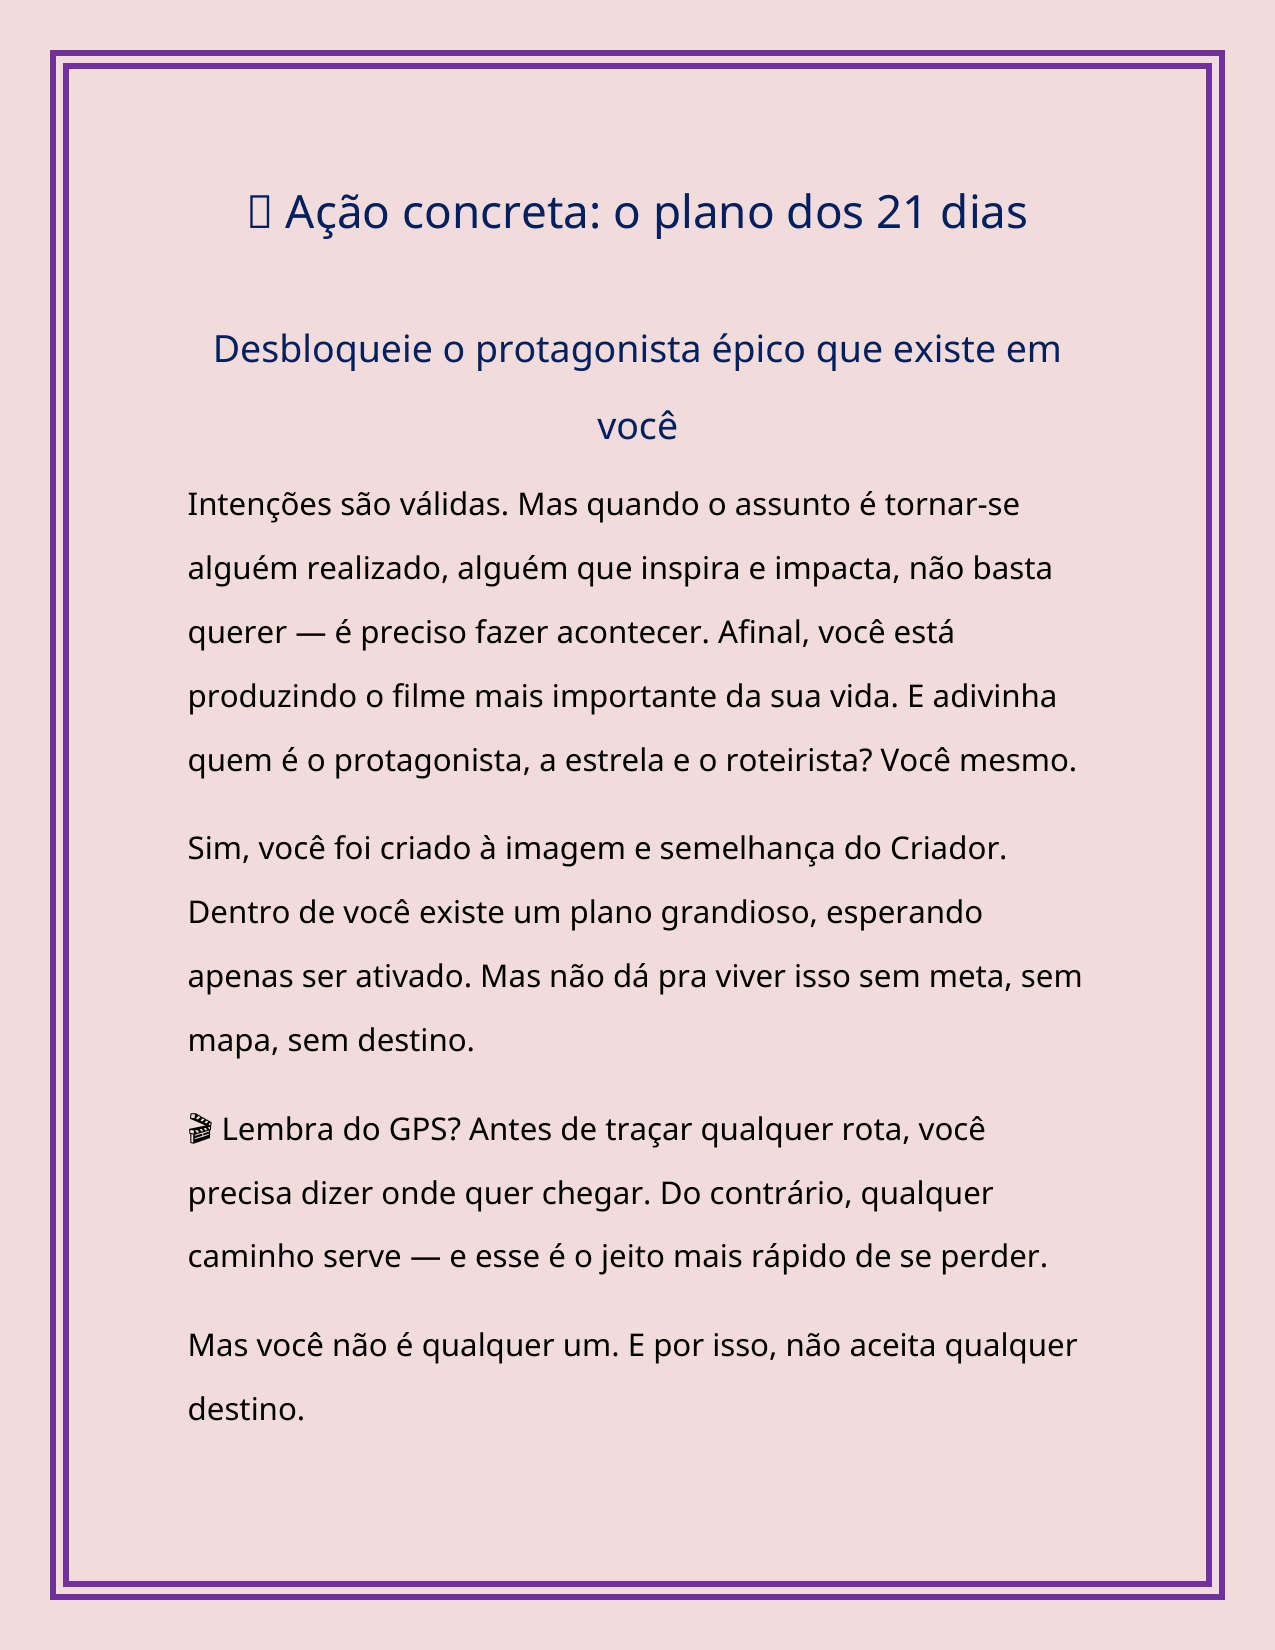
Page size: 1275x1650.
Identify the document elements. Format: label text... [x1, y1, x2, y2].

text 🎬 Lembra do GPS? Antes de traçar qualquer rota, você precisa dizer onde quer chegar. Do contrário, qualquer caminho serve — e esse é o jeito mais rápido de se perder. [187, 1107, 1087, 1277]
text Mas você não é qualquer um. E por isso, não aceita qualquer destino. [187, 1323, 1087, 1430]
subtitle Desbloqueie o protagonista épico que existe em você [187, 323, 1087, 450]
text Intenções são válidas. Mas quando o assunto é tornar-se alguém realizado, alguém que inspira e impacta, não basta querer — é preciso fazer acontecer. Afinal, você está produzindo o filme mais importante da sua vida. E adivinha quem é o protagonista, a estrela e o roteirista? Você mesmo. [187, 482, 1087, 780]
text Sim, você foi criado à imagem e semelhança do Criador. Dentro de você existe um plano grandioso, esperando apenas ser ativado. Mas não dá pra viver isso sem meta, sem mapa, sem destino. [187, 826, 1087, 1061]
subtitle 🎯 Ação concreta: o plano dos 21 dias [187, 179, 1087, 242]
